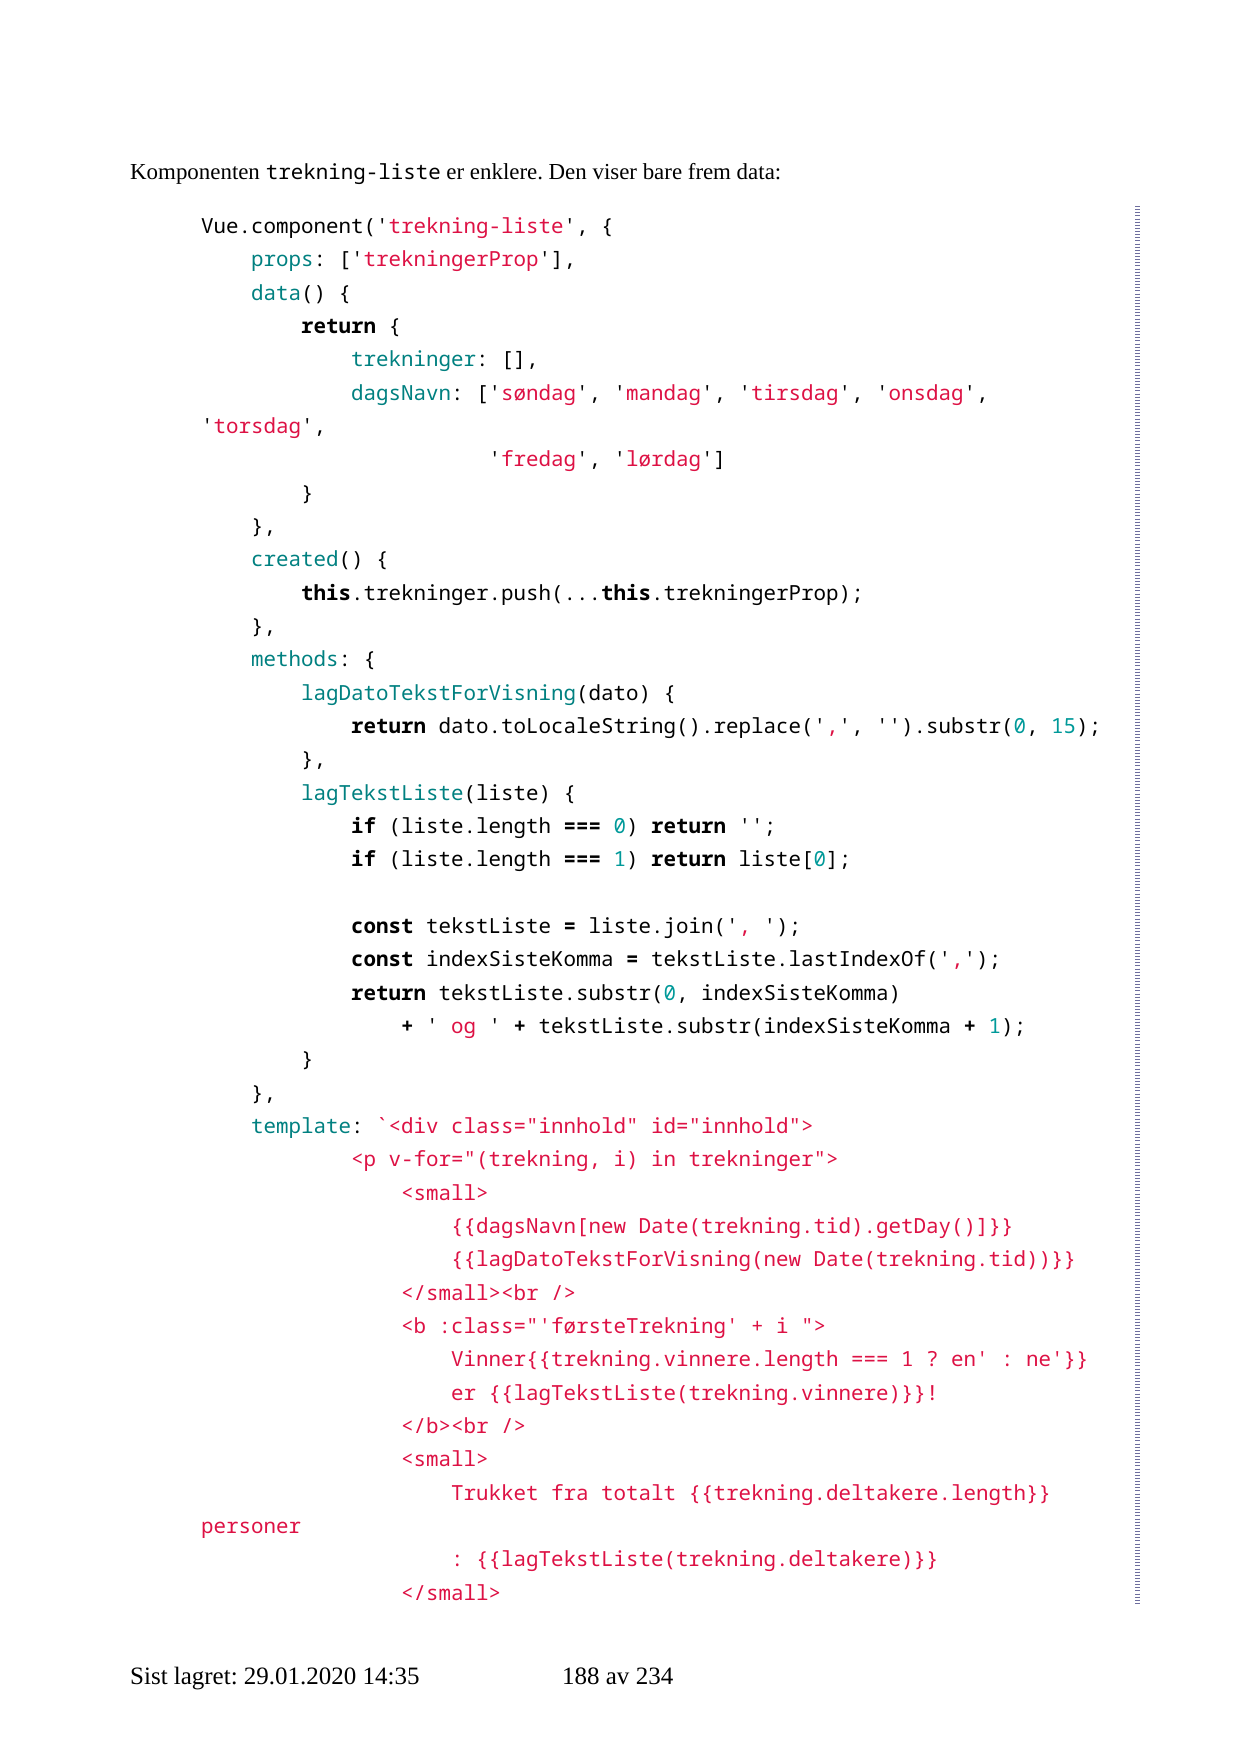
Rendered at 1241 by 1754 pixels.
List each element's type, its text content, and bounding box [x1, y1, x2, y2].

text Komponenten trekning-liste er enklere. Den viser bare frem data: [130, 148, 1110, 185]
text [201, 206, 1140, 1606]
